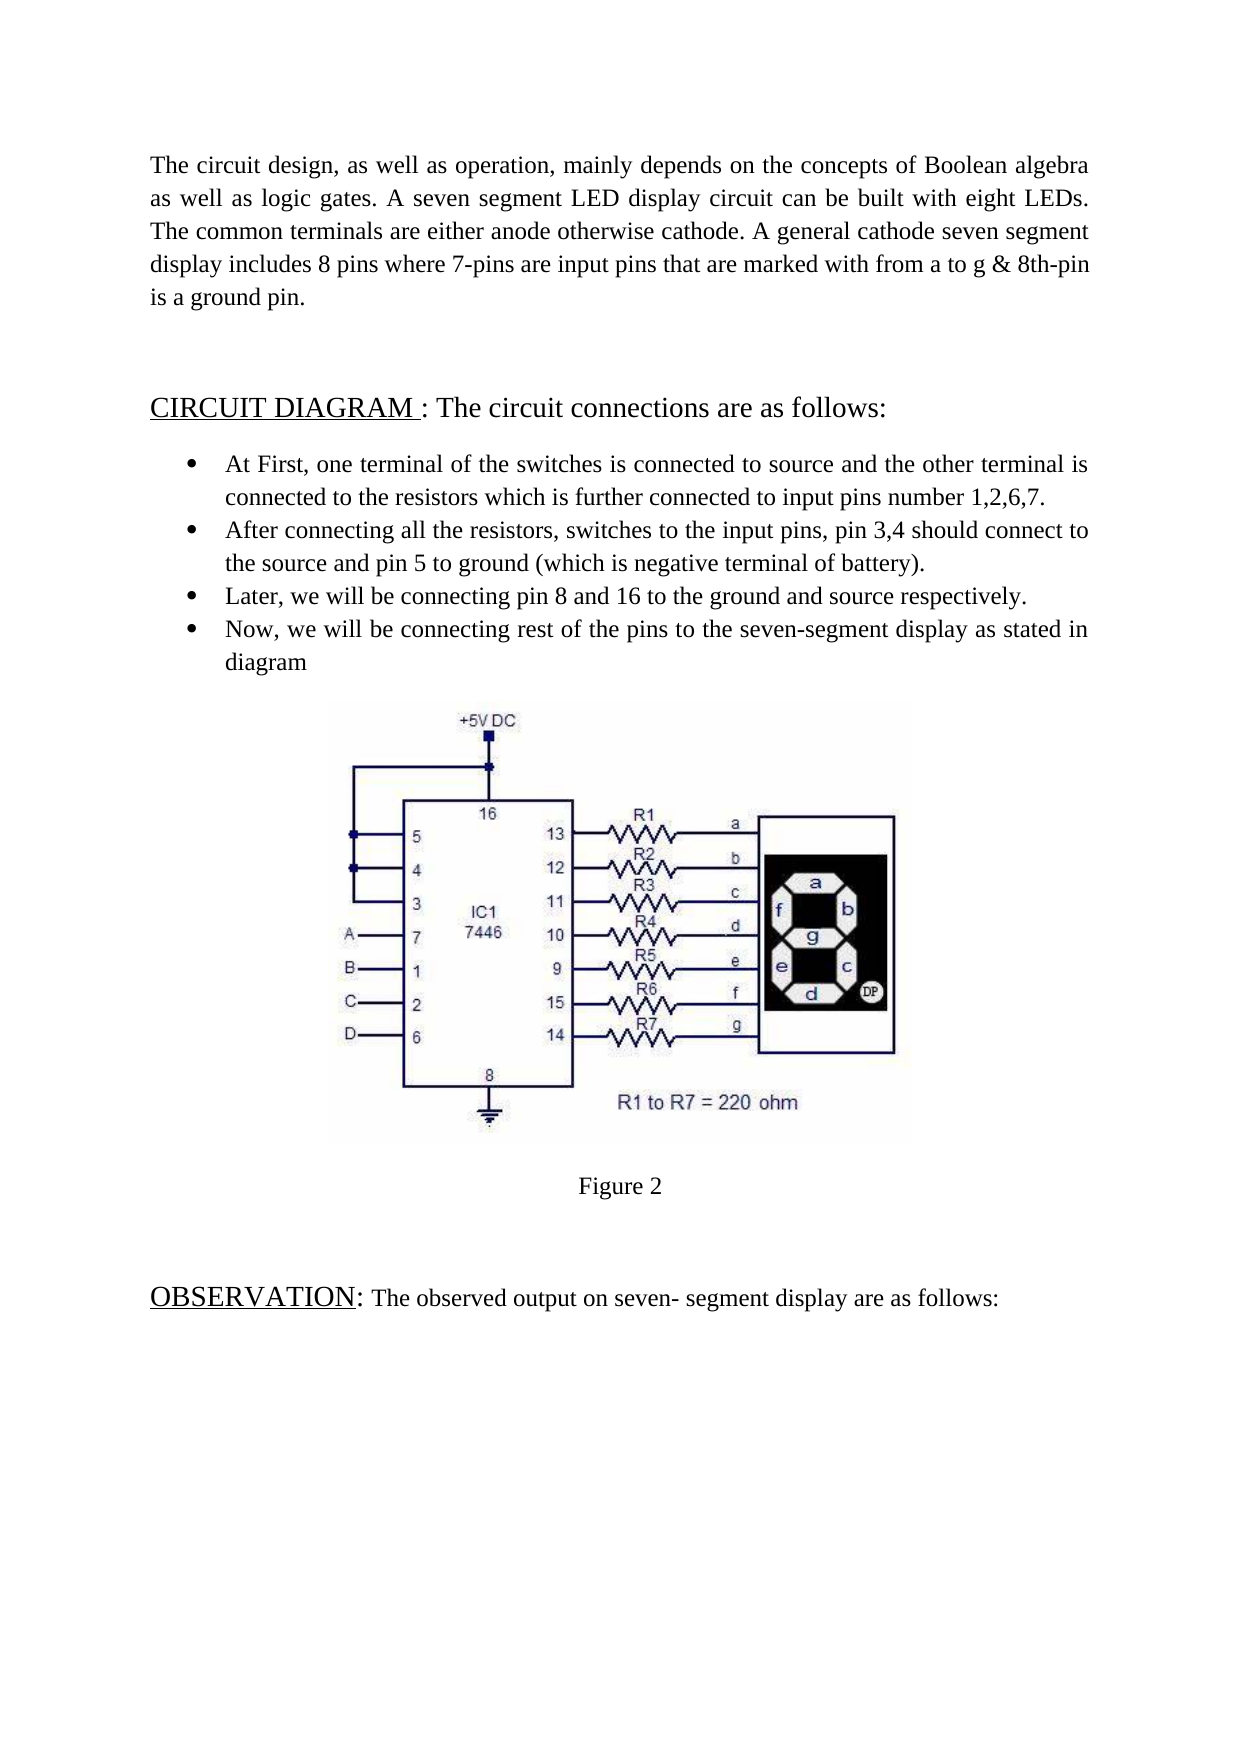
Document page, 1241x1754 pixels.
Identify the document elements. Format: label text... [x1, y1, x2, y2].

list At First, one terminal of the switches is connected to source and the other terminal is connected to the resistors which is further connected to input pins number 1,2,6,7. [187, 449, 1090, 511]
text CIRCUIT DIAGRAM : The circuit connections are as follows: [150, 390, 1090, 423]
text The circuit design, as well as operation, mainly depends on the concepts of Boolean algebra as well as logic gates. A seven segment LED display circuit can be built with eight LEDs. The common terminals are either anode otherwise cathode. A general cathode seven segment display includes 8 pins where 7-pins are input pins that are marked with from a to g & 8th-pin is a ground pin. [150, 150, 1090, 311]
list After connecting all the resistors, switches to the input pins, pin 3,4 should connect to the source and pin 5 to ground (which is negative terminal of battery). [187, 515, 1090, 577]
list Later, we will be connecting pin 8 and 16 to the ground and source respectively. [187, 581, 1090, 610]
list Now, we will be connecting rest of the pins to the seven-segment display as stated in diagram [187, 614, 1090, 676]
text OBSERVATION: The observed output on seven- segment display are as follows: [150, 1279, 1090, 1312]
picture [327, 701, 913, 1146]
text Figure 2 [150, 1171, 1090, 1200]
